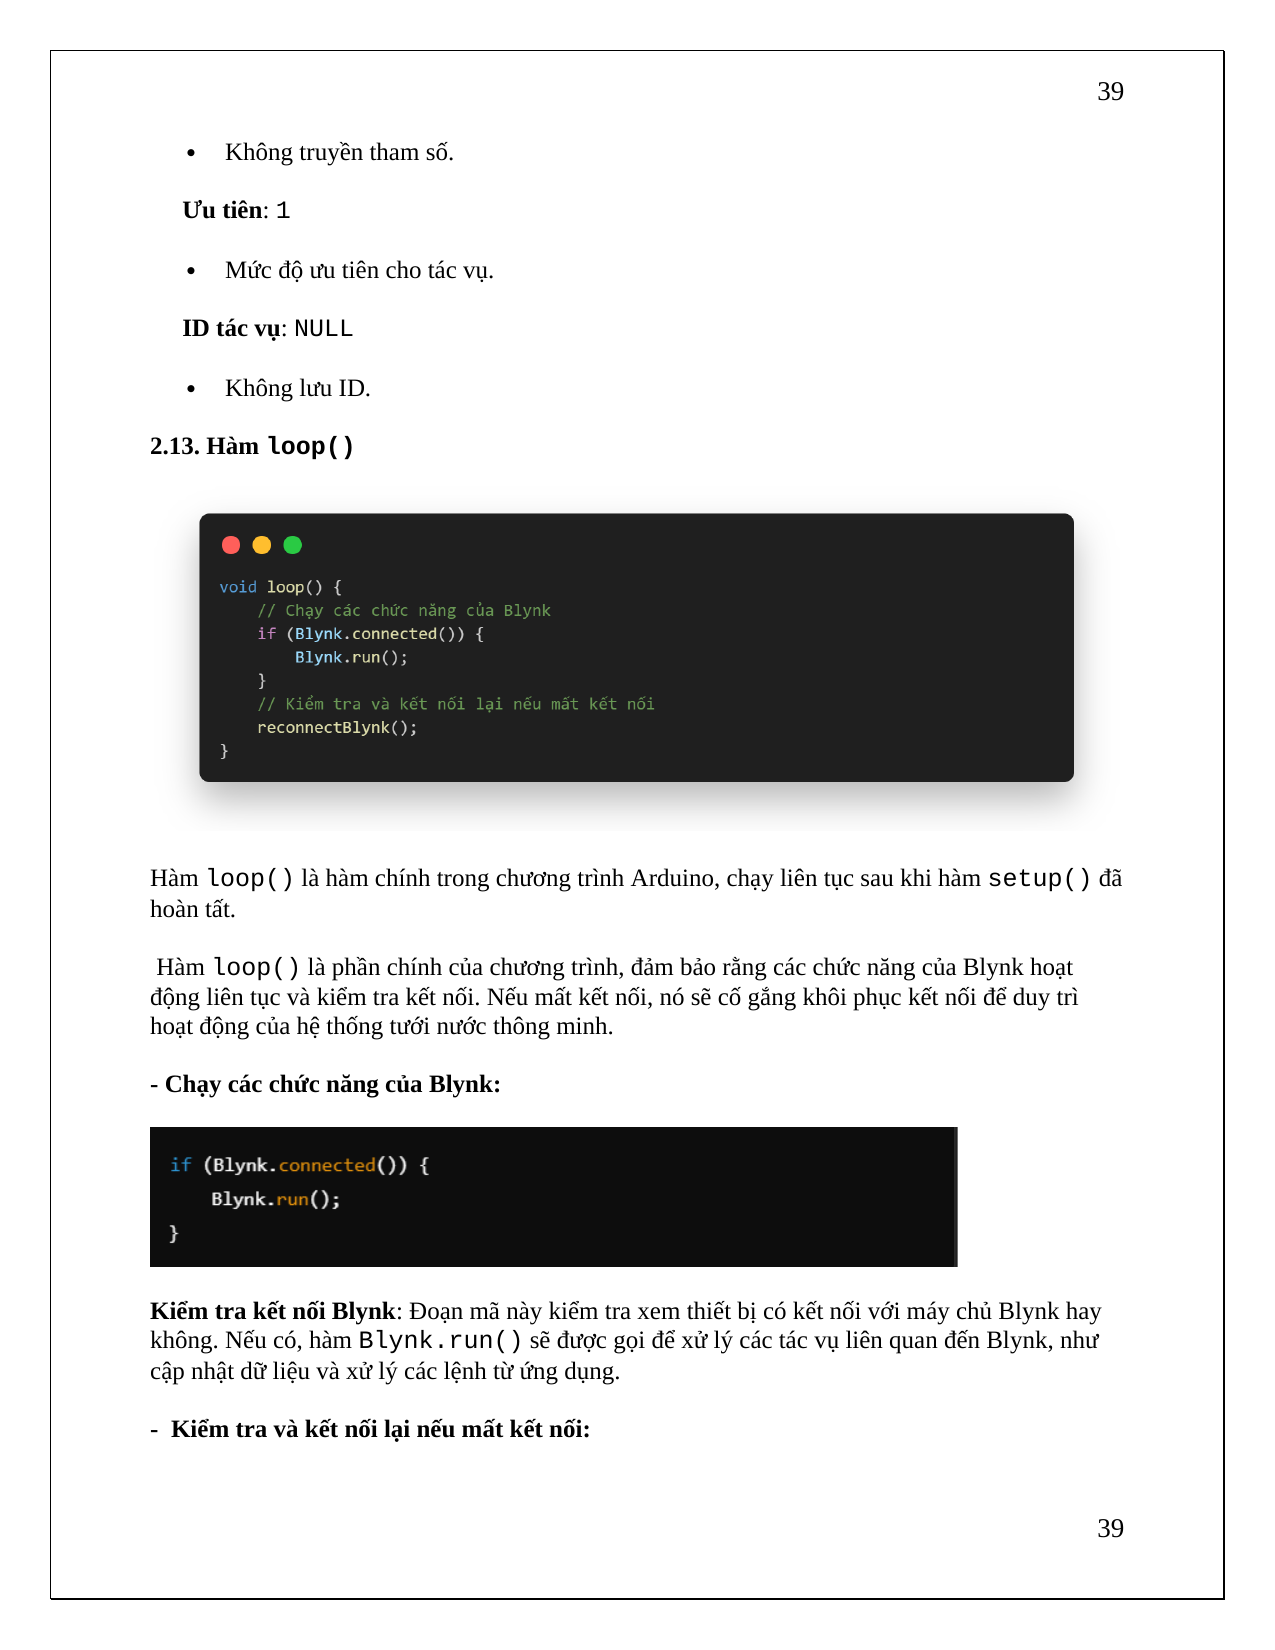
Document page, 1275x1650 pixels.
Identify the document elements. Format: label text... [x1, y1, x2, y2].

text Hàm loop() là phần chính của chương trình, đảm bảo rằng các chức năng của Blynk hoạt động liên tục và kiểm tra kết nối. Nếu mất kết nối, nó sẽ cố gắng khôi phục kết nối để duy trì hoạt động của hệ thống tưới nước thông minh. [150, 952, 1124, 1040]
text - Kiểm tra và kết nối lại nếu mất kết nối: [150, 1414, 1124, 1442]
list Không truyền tham số. [187, 137, 1124, 166]
picture [150, 1127, 958, 1267]
picture [150, 464, 1123, 831]
text Kiểm tra kết nối Blynk: Đoạn mã này kiểm tra xem thiết bị có kết nối với máy chủ Blynk hay không. Nếu có, hàm Blynk.run() sẽ được gọi để xử lý các tác vụ liên quan đến Blynk, như cập nhật dữ liệu và xử lý các lệnh từ ứng dụng. [150, 1296, 1124, 1384]
text  Ưu tiên: 1 [150, 195, 1124, 226]
list Mức độ ưu tiên cho tác vụ. [187, 255, 1124, 284]
list Không lưu ID. [187, 373, 1124, 402]
text Hàm loop() là hàm chính trong chương trình Arduino, chạy liên tục sau khi hàm setup() đã hoàn tất. [150, 863, 1124, 922]
text  ID tác vụ: NULL [150, 313, 1124, 344]
text - Chạy các chức năng của Blynk: [150, 1069, 1124, 1098]
